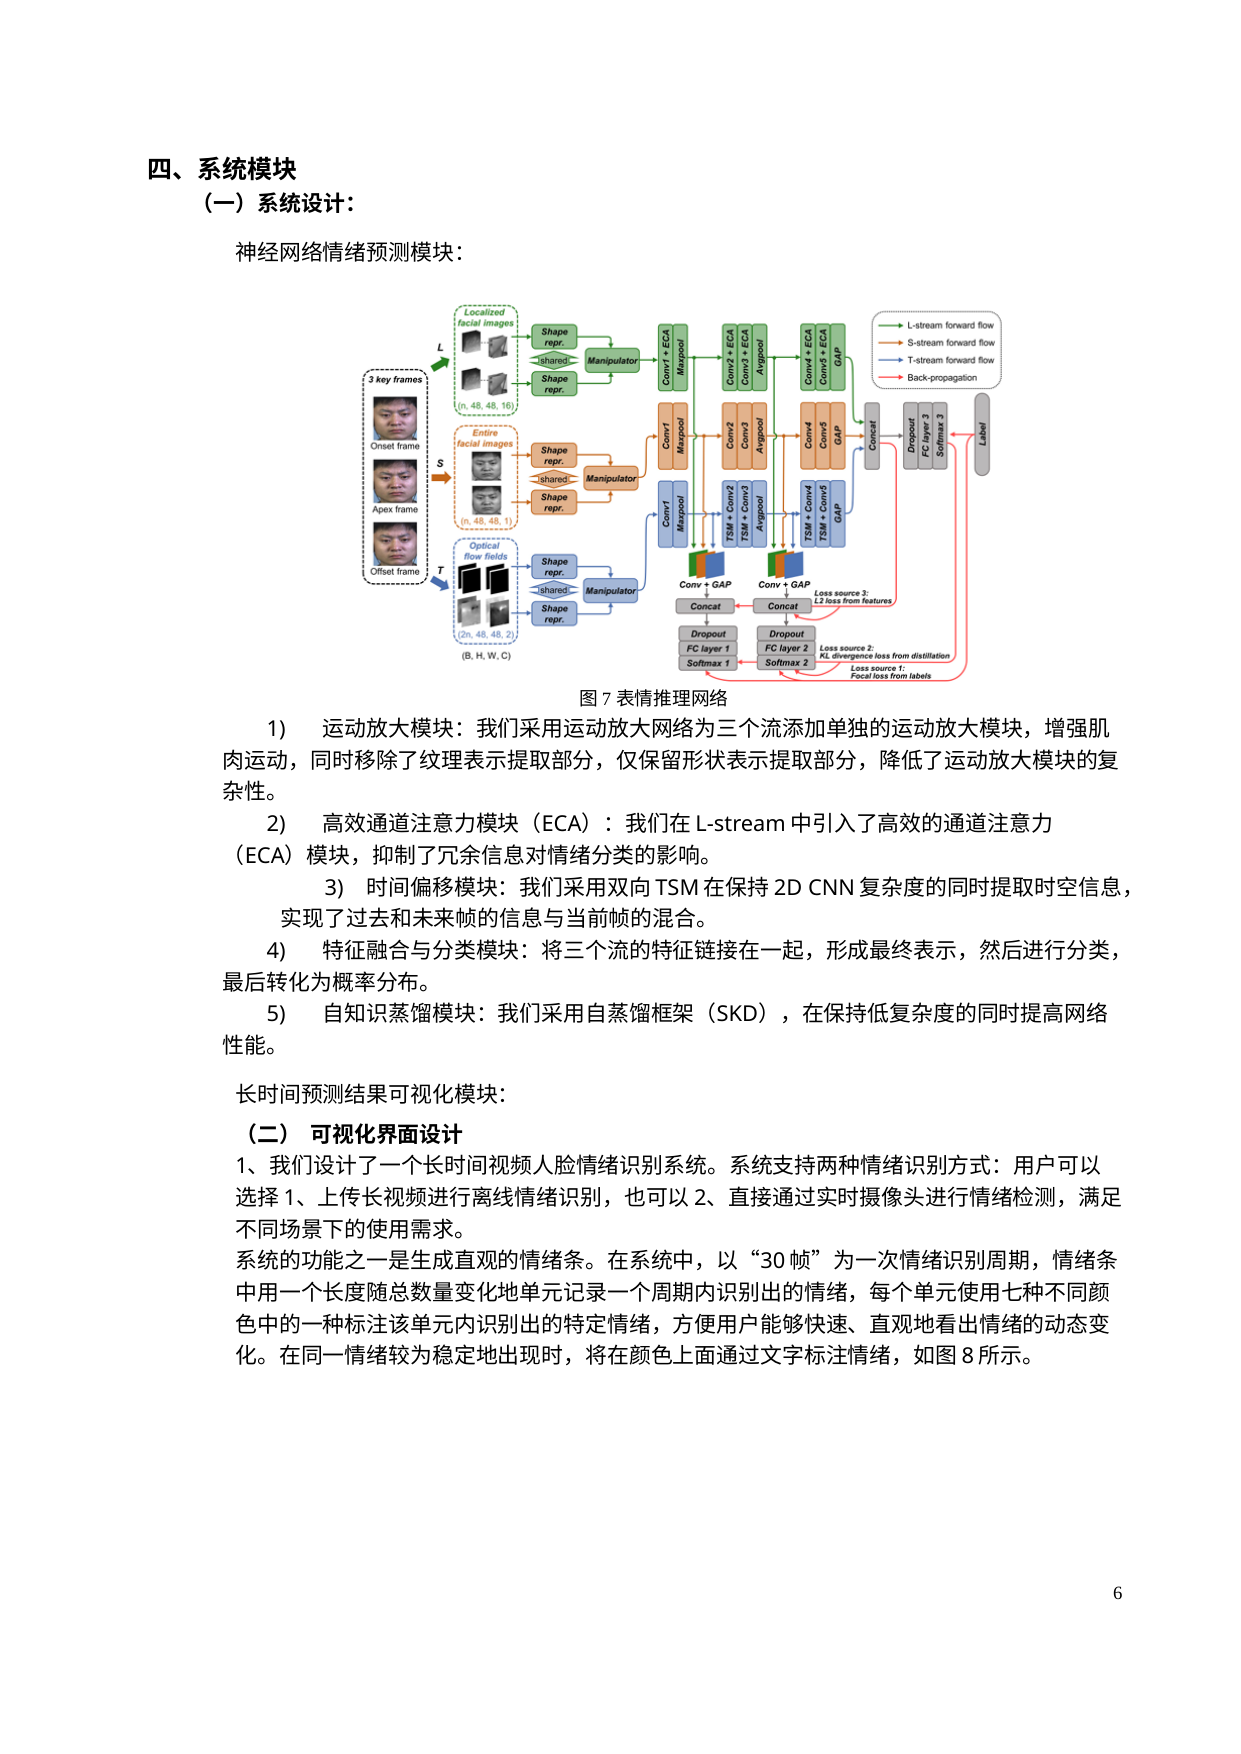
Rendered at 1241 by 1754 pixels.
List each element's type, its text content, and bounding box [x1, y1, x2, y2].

subtitle 四、系统模块 [148, 150, 1122, 186]
subtitle 可视化界面设计 [235, 1117, 1122, 1148]
list 高效通道注意力模块（ECA）：我们在L-stream中引入了高效的通道注意力（ECA）模块，抑制了冗余信息对情绪分类的影响。 [223, 806, 1122, 869]
text 1、我们设计了一个长时间视频人脸情绪识别系统。系统支持两种情绪识别方式：用户可以选择1、上传长视频进行离线情绪识别，也可以2、直接通过实时摄像头进行情绪检测，满足不同场景下的使用需求。 [235, 1148, 1122, 1243]
text 系统的功能之一是生成直观的情绪条。在系统中，以“30帧”为一次情绪识别周期，情绪条中用一个长度随总数量变化地单元记录一个周期内识别出的情绪，每个单元使用七种不同颜色中的一种标注该单元内识别出的特定情绪，方便用户能够快速、直观地看出情绪的动态变化。在同一情绪较为稳定地出现时，将在颜色上面通过文字标注情绪，如图8所示。 [235, 1243, 1122, 1370]
subtitle （一）系统设计： [148, 186, 1122, 218]
subtitle 长时间预测结果可视化模块： [148, 1077, 1122, 1108]
text 图7 表情推理网络 [148, 684, 1122, 711]
subtitle 神经网络情绪预测模块： [148, 234, 1122, 266]
list 自知识蒸馏模块：我们采用自蒸馏框架（SKD），在保持低复杂度的同时提高网络性能。 [223, 996, 1122, 1060]
picture [288, 274, 1026, 684]
list 运动放大模块：我们采用运动放大网络为三个流添加单独的运动放大模块，增强肌肉运动，同时移除了纹理表示提取部分，仅保留形状表示提取部分，降低了运动放大模块的复杂性。 [223, 711, 1122, 806]
list 特征融合与分类模块：将三个流的特征链接在一起，形成最终表示，然后进行分类，最后转化为概率分布。 [223, 933, 1122, 996]
list 时间偏移模块：我们采用双向TSM在保持2D CNN复杂度的同时提取时空信息，实现了过去和未来帧的信息与当前帧的混合。 [281, 869, 1122, 933]
